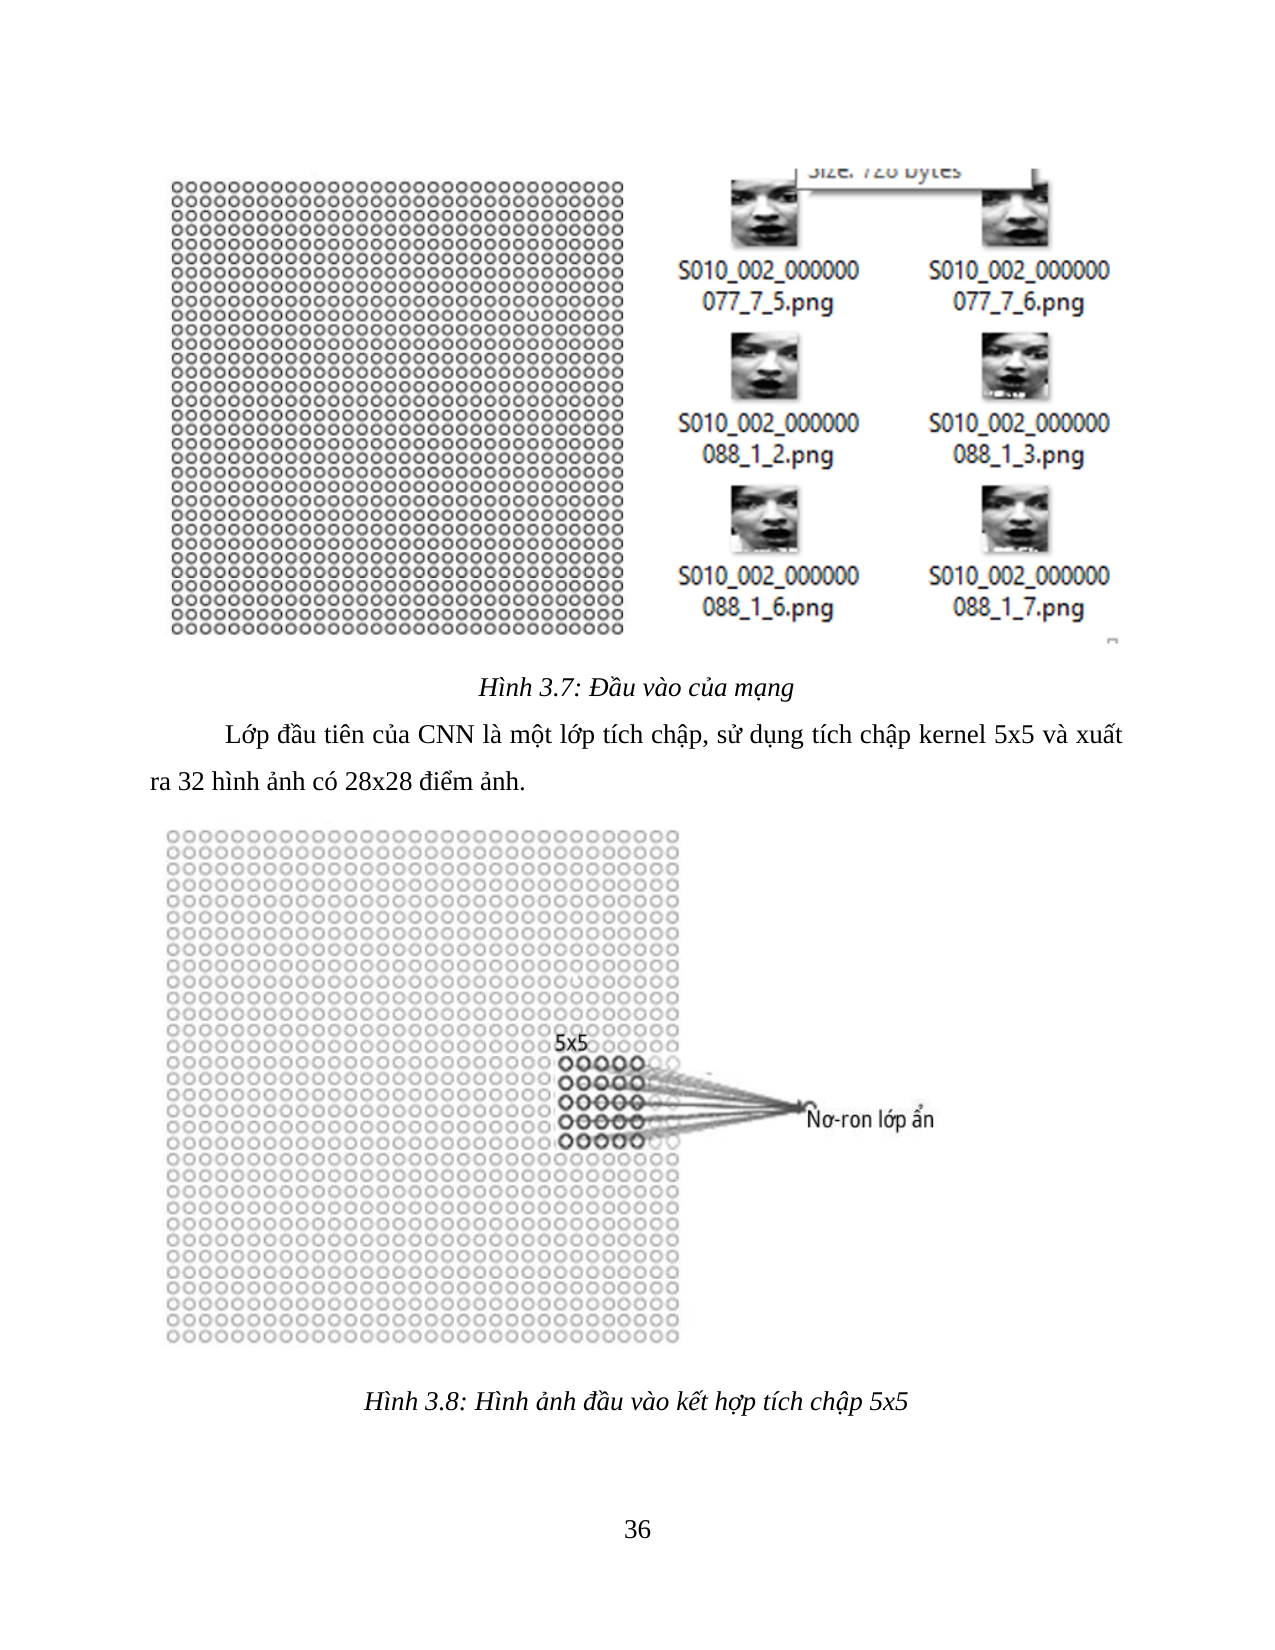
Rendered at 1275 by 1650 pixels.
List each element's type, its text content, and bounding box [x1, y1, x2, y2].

text Lớp đầu tiên của CNN là một lớp tích chập, sử dụng tích chập kernel 5x5 và xuất ra 32 hình ảnh có 28x28 điểm ảnh. [150, 718, 1125, 796]
text Hình 3.8: Hình ảnh đầu vào kết hợp tích chập 5x5 [150, 1384, 1125, 1416]
picture [150, 811, 962, 1369]
text Hình 3.7: Đầu vào của mạng [150, 672, 1125, 703]
picture [150, 150, 1125, 656]
